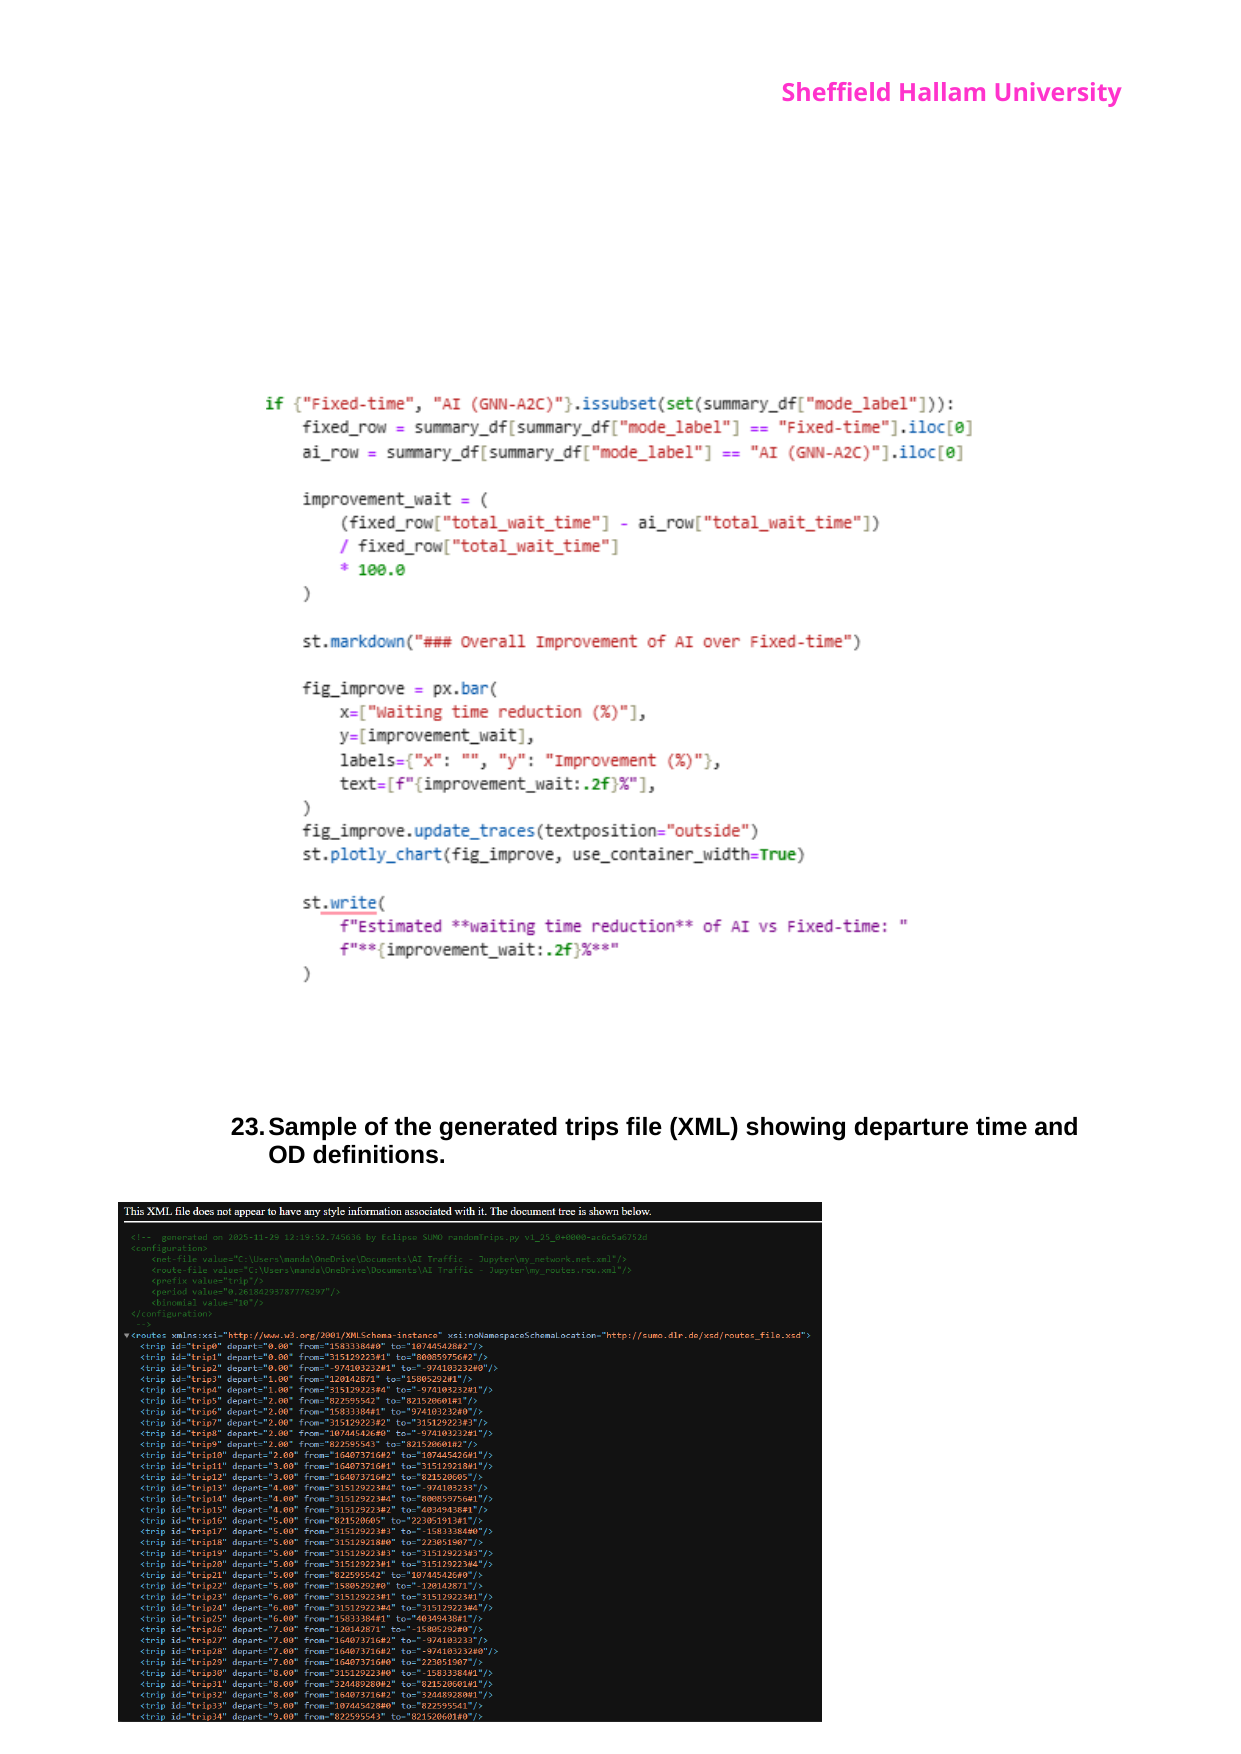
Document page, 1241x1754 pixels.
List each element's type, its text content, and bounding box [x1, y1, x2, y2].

list Sample of the generated trips file (XML) showing departure time and OD definitions. [231, 1112, 1122, 1198]
picture [118, 1202, 822, 1722]
picture [266, 380, 974, 998]
